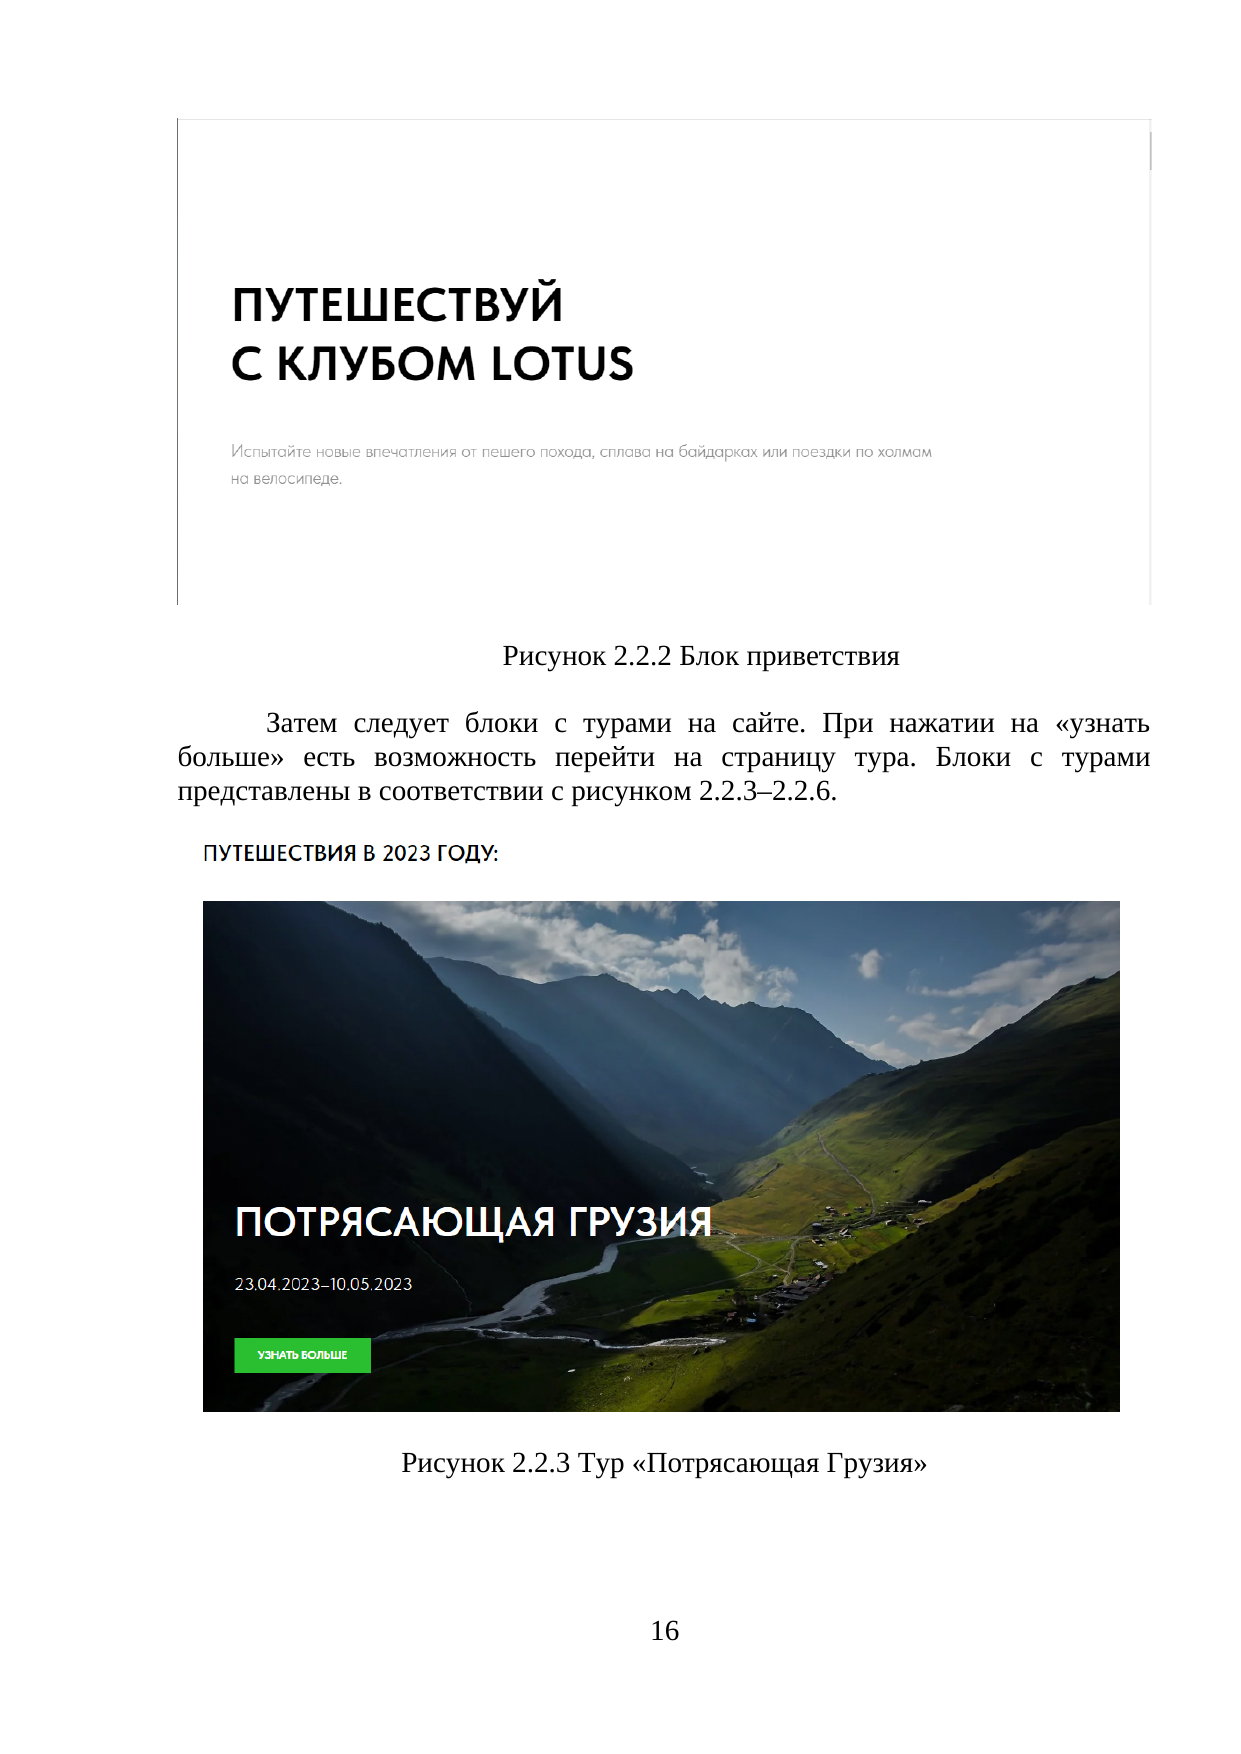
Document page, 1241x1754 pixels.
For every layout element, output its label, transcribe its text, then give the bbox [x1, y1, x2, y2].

text Затем следует блоки с турами на сайте. При нажатии на «узнать больше» есть возможность перейти на страницу тура. Блоки с турами представлены в соответствии с рисунком 2.2.3–2.2.6. [177, 706, 1152, 806]
text Рисунок 2.2.2 Блок приветствия [177, 638, 1152, 672]
text Рисунок 2.2.3 Тур «Потрясающая Грузия» [177, 1445, 1152, 1478]
picture [177, 118, 1152, 605]
picture [177, 839, 1152, 1412]
